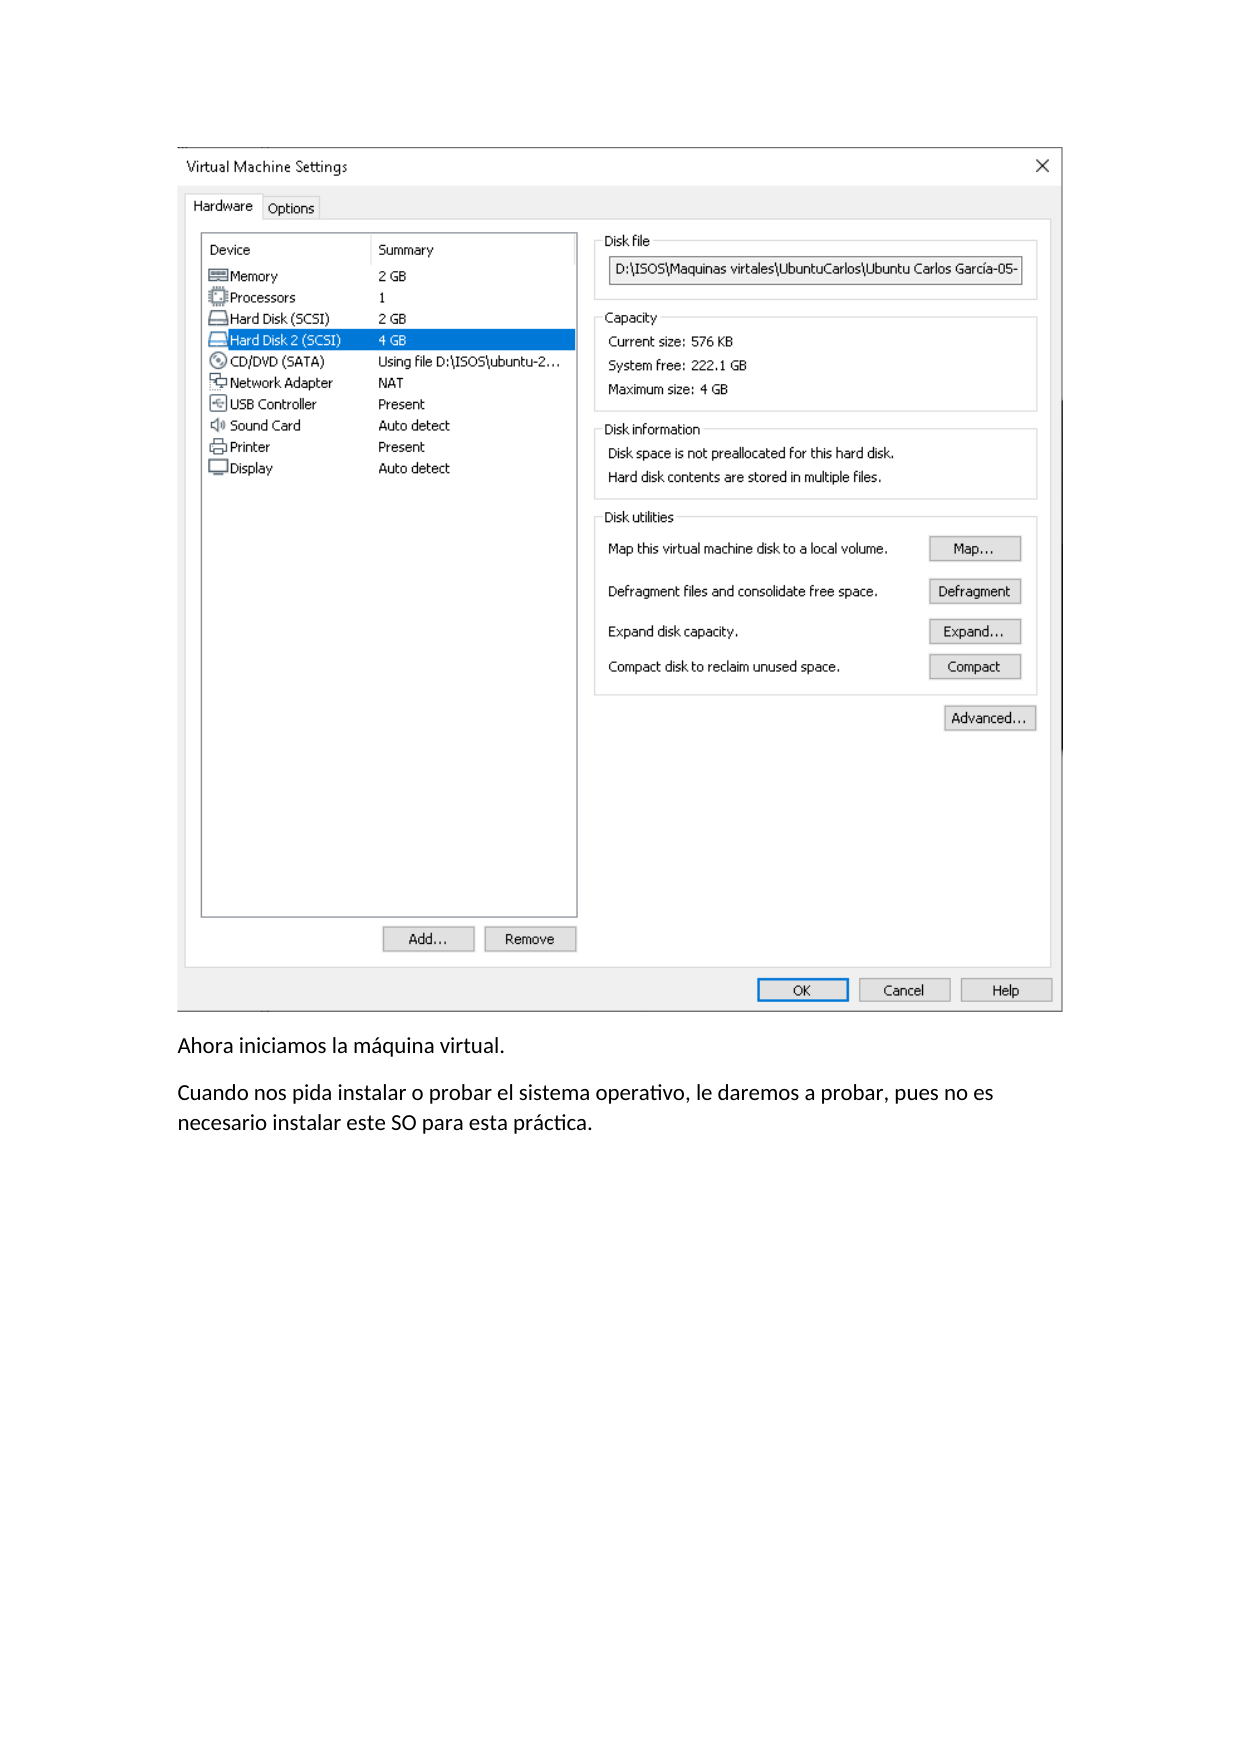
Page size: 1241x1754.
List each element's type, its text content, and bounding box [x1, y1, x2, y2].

text Cuando nos pida instalar o probar el sistema operativo, le daremos a probar, pues no es necesario instalar este SO para esta práctica. [177, 1078, 1063, 1136]
picture [177, 147, 1063, 1012]
text Ahora iniciamos la máquina virtual. [177, 1031, 1063, 1059]
